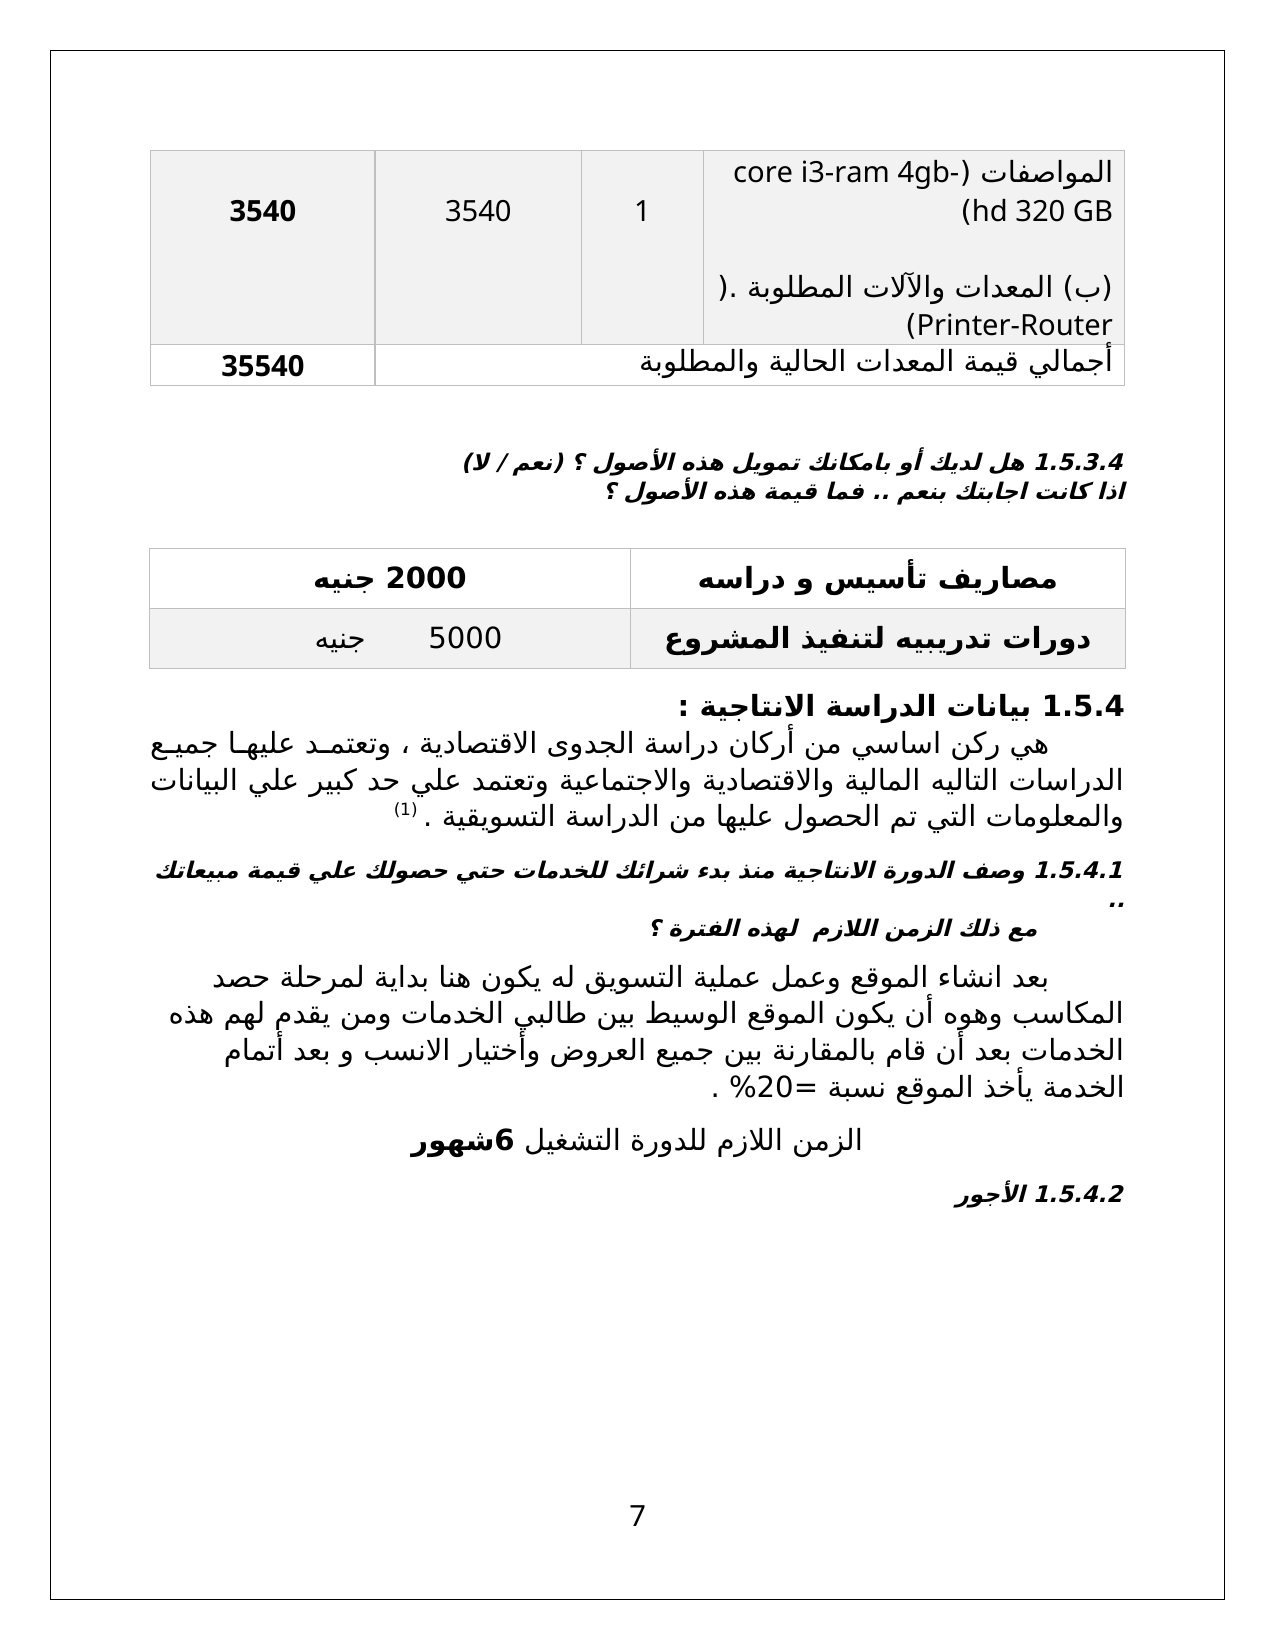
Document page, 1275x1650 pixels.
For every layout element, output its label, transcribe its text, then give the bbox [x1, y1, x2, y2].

text الزمن اللازم للدورة التشغيل 6شهور [150, 1123, 1125, 1157]
text هي ركن اساسي من أركان دراسة الجدوى الاقتصادية ، وتعتمد عليها جميع الدراسات التاليه المالية والاقتصادية والاجتماعية وتعتمد علي حد كبير علي البيانات والمعلومات التي تم الحصول عليها من الدراسة التسويقية . (1) [150, 726, 1125, 834]
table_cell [704, 151, 1124, 344]
table_cell أجمالي قيمة المعدات الحالية والمطلوبة [376, 345, 1124, 384]
table_cell جنيه [150, 609, 630, 668]
text مع ذلك الزمن اللازم لهذه الفترة ؟ [150, 915, 1125, 941]
subtitle 1.5.4 بيانات الدراسة الانتاجية : [150, 690, 1125, 724]
table_cell 32000 3540 [151, 151, 374, 344]
subtitle 1.5.4.2 الأجور [150, 1181, 1124, 1208]
table_header مصاريف تأسيس و دراسه [631, 549, 1125, 608]
table_cell 8000 3540 [376, 151, 581, 344]
table_cell 4 1 [582, 151, 703, 344]
table_cell دورات تدريبيه لتنفيذ المشروع [631, 609, 1125, 668]
table_header 2000 جنيه [150, 549, 630, 608]
subtitle 1.5.4.1 وصف الدورة الانتاجية منذ بدء شرائك للخدمات حتي حصولك علي قيمة مبيعاتك .. [150, 857, 1124, 913]
table_cell 35540 [151, 345, 374, 384]
text بعد انشاء الموقع وعمل عملية التسويق له يكون هنا بداية لمرحلة حصد المكاسب وهوه أن يكون الموقع الوسيط بين طالبي الخدمات ومن يقدم لهم هذه الخدمات بعد أن قام بالمقارنة بين جميع العروض وأختيار الانسب و بعد أتمام الخدمة يأخذ الموقع نسبة =20% . [150, 960, 1125, 1104]
subtitle 1.5.3.4 هل لديك أو بامكانك تمويل هذه الأصول ؟ (نعم / لا) اذا كانت اجابتك بنعم .. فما قيمة هذه الأصول ؟ [150, 449, 1124, 504]
